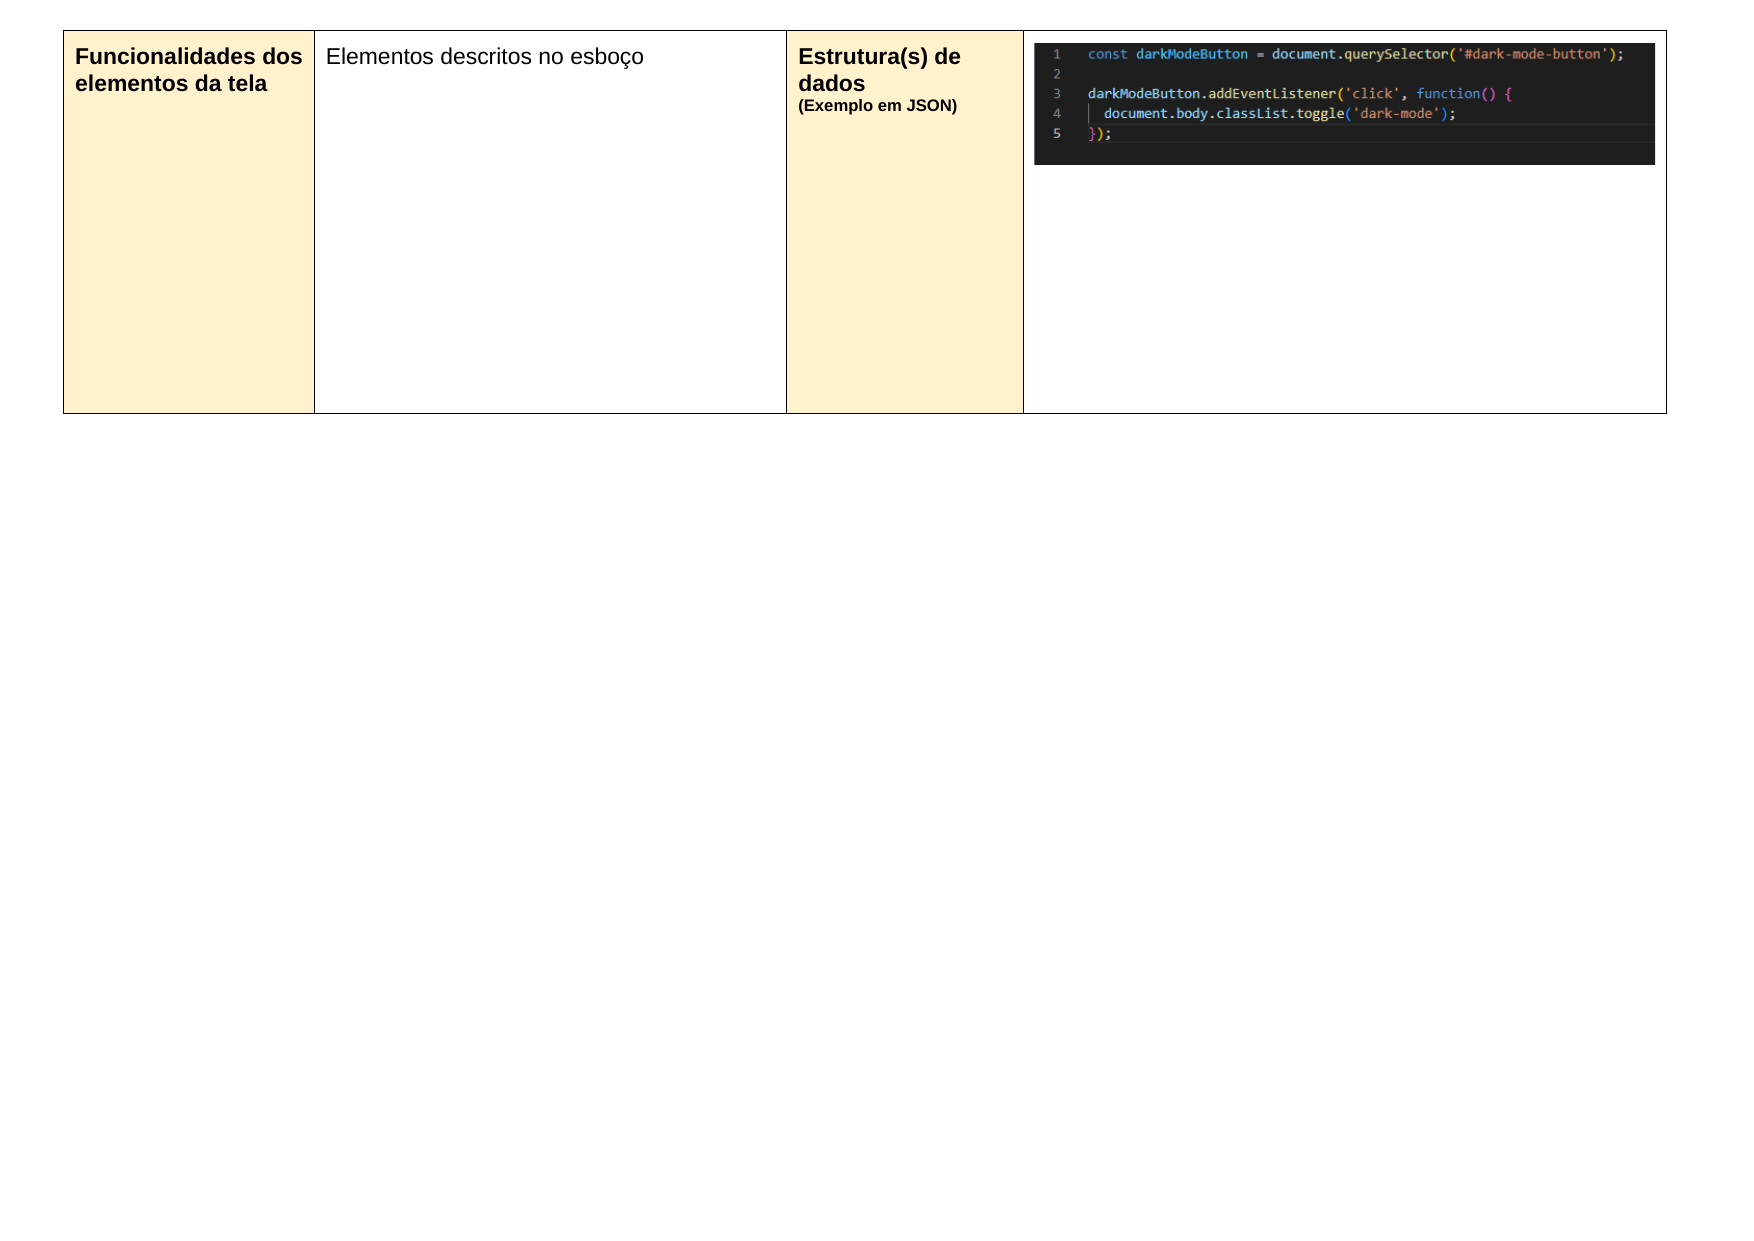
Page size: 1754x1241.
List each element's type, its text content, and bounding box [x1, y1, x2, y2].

picture [1034, 43, 1656, 165]
table_cell Funcionalidades dos elementos da tela [64, 31, 314, 413]
table_cell Elementos descritos no esboço [315, 31, 786, 413]
table_cell Estrutura(s) de dados (Exemplo em JSON) [787, 31, 1023, 413]
table_cell [1024, 31, 1666, 413]
